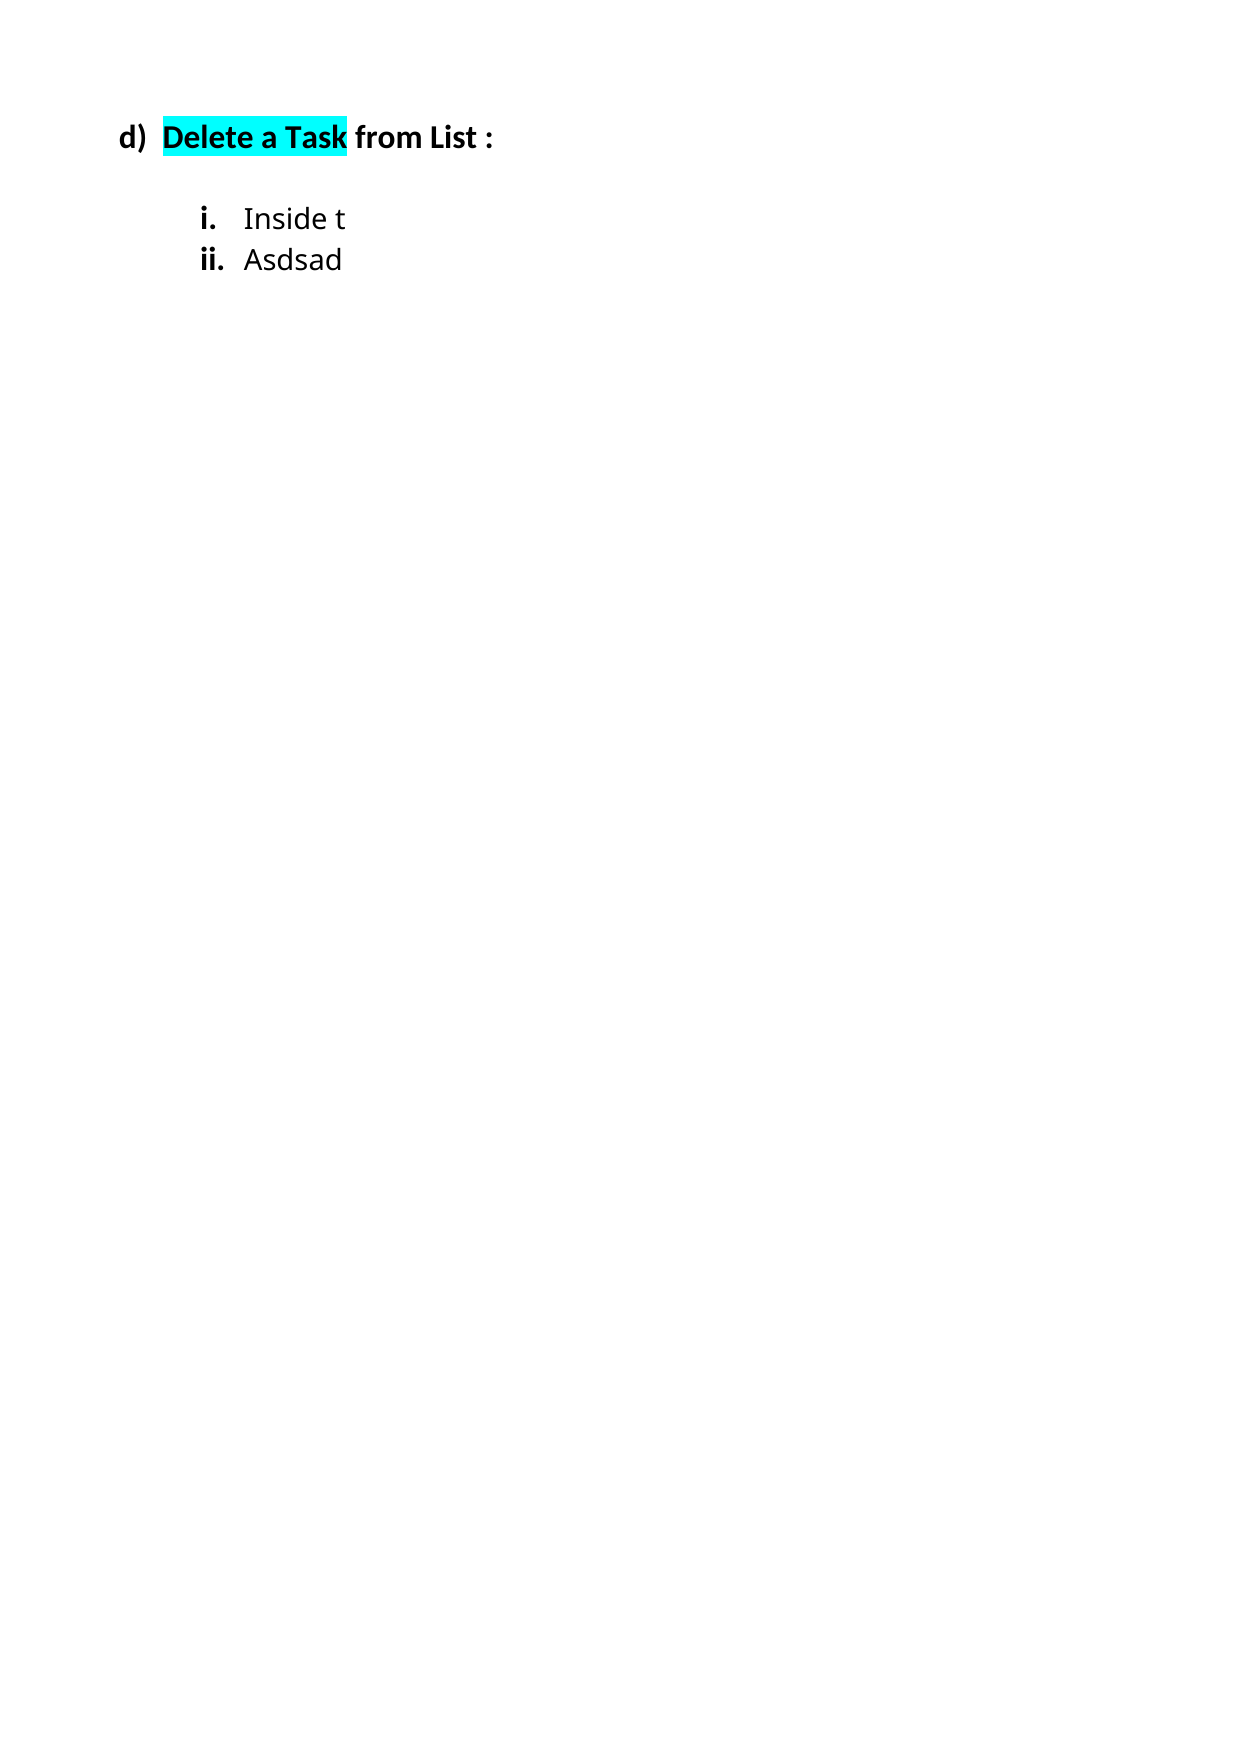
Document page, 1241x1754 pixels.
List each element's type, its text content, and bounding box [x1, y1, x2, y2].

list Delete a Task from List : [347, 116, 1165, 156]
list Delete a Task from List : [119, 116, 163, 156]
list Asdsad [200, 238, 1165, 279]
list Inside t [200, 197, 1165, 238]
